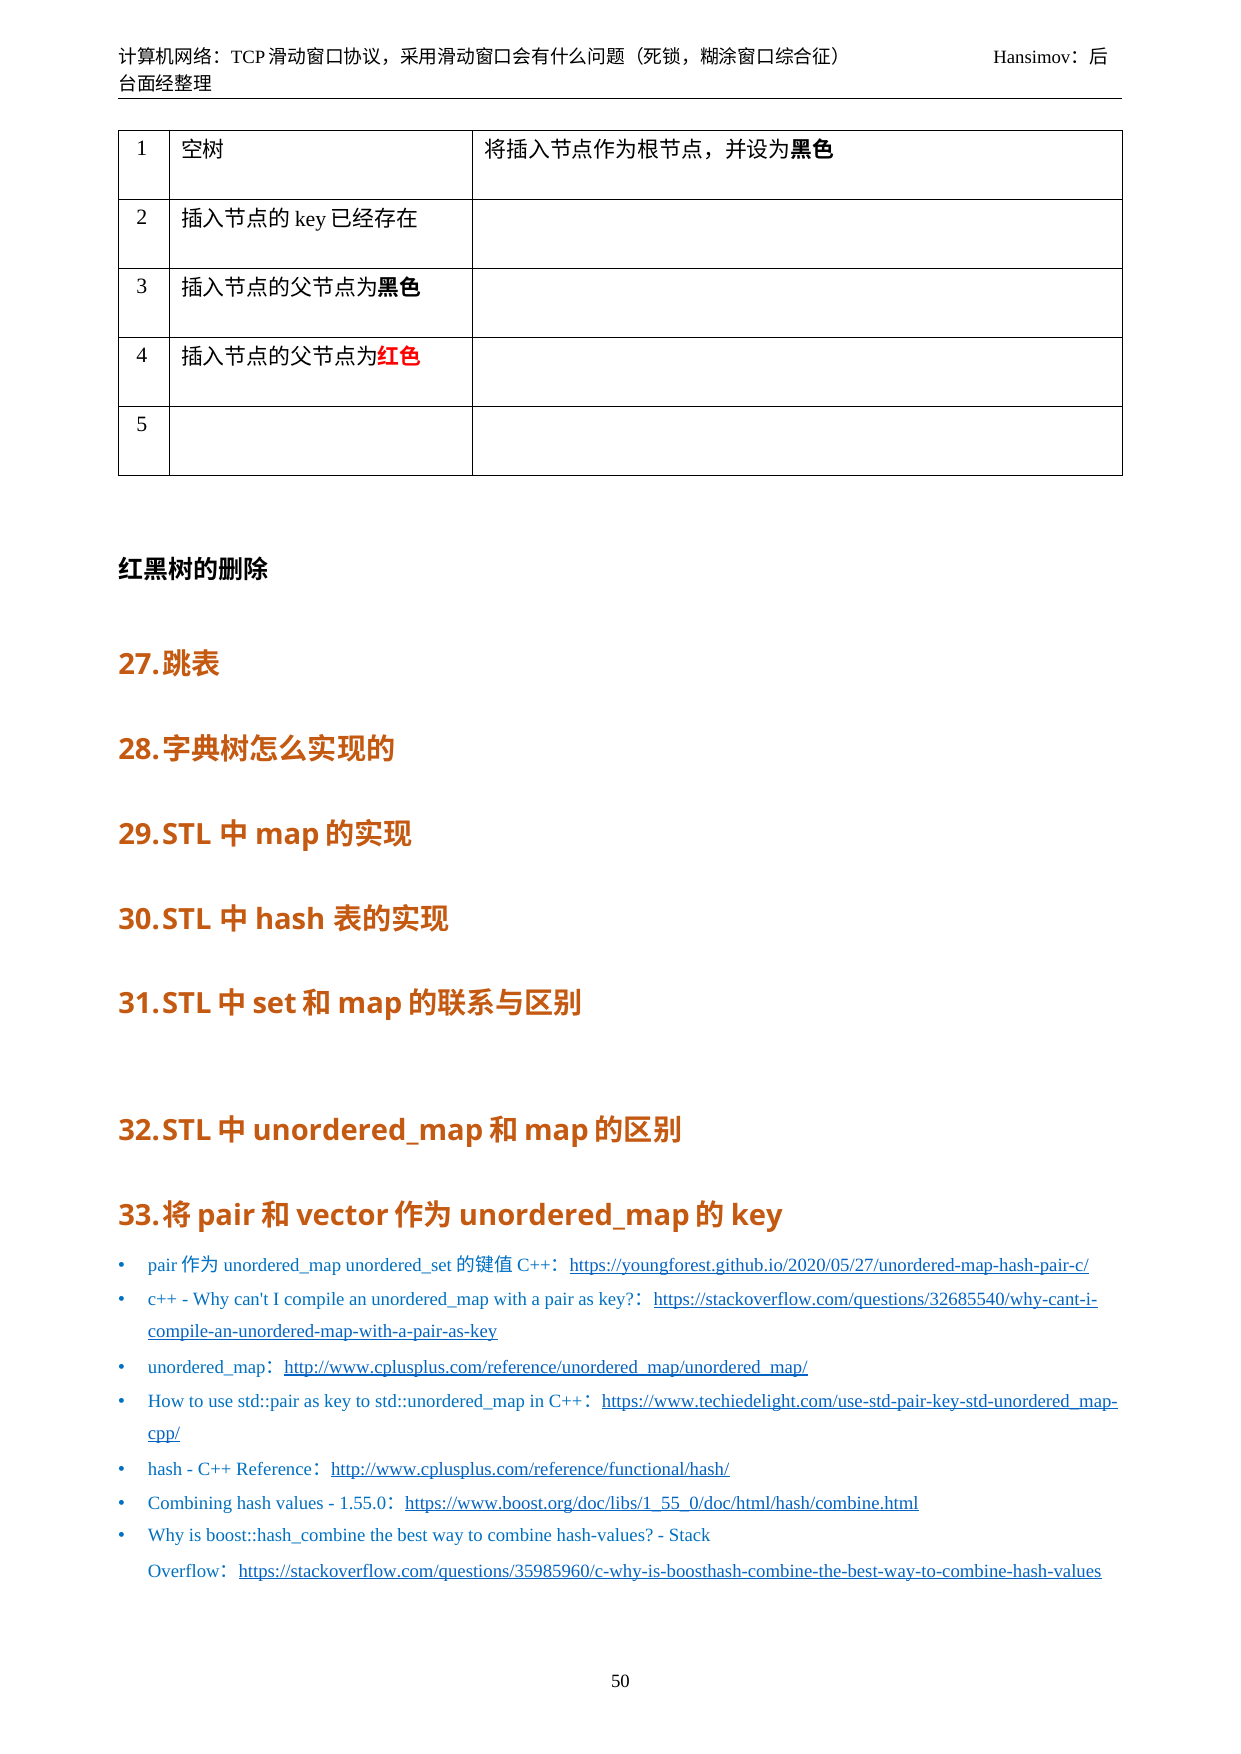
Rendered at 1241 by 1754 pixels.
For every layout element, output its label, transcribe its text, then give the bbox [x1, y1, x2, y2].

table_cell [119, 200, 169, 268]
subtitle STL中set和map的联系与区别 [118, 967, 1122, 1035]
subtitle 将pair和vector作为unordered_map的key [118, 1178, 1122, 1246]
text pair 作为 unordered_map unordered_set 的键值 C++：https://youngforest.github.io/2020/05/27/unordered-map-hash-pair-c/ [118, 1246, 1122, 1280]
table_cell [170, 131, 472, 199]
text c++ - Why can't I compile an unordered_map with a pair as key?：https://stackoverflow.com/questions/32685540/why-cant-i-compile-an-unordered-map-with-a-pair-as-key [118, 1280, 1122, 1348]
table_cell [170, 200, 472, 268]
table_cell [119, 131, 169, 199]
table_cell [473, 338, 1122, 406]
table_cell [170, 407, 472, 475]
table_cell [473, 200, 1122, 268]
text How to use std::pair as key to std::unordered_map in C++：https://www.techiedelight.com/use-std-pair-key-std-unordered_map-cpp/ [118, 1382, 1122, 1450]
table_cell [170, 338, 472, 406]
subtitle STL 中 map的实现 [118, 798, 1122, 866]
subtitle STL 中 hash 表的实现 [118, 882, 1122, 950]
text Why is boost::hash_combine the best way to combine hash-values? - Stack Overflow：https://stackoverflow.com/questions/35985960/c-why-is-boosthash-combine-the-best-way-to-combine-hash-values [118, 1518, 1122, 1586]
subtitle 字典树怎么实现的 [118, 713, 1122, 781]
text Combining hash values - 1.55.0：https://www.boost.org/doc/libs/1_55_0/doc/html/hash/combine.html [118, 1484, 1122, 1518]
subtitle STL中unordered_map和map的区别 [118, 1093, 1122, 1161]
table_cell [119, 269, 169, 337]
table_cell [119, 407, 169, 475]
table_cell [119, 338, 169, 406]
subtitle 红黑树的删除 [118, 534, 1097, 602]
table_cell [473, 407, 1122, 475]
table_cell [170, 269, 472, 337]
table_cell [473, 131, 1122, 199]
subtitle 跳表 [118, 628, 1122, 696]
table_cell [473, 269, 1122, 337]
text unordered_map：http://www.cplusplus.com/reference/unordered_map/unordered_map/ [118, 1348, 1122, 1382]
text hash - C++ Reference：http://www.cplusplus.com/reference/functional/hash/ [118, 1450, 1122, 1484]
